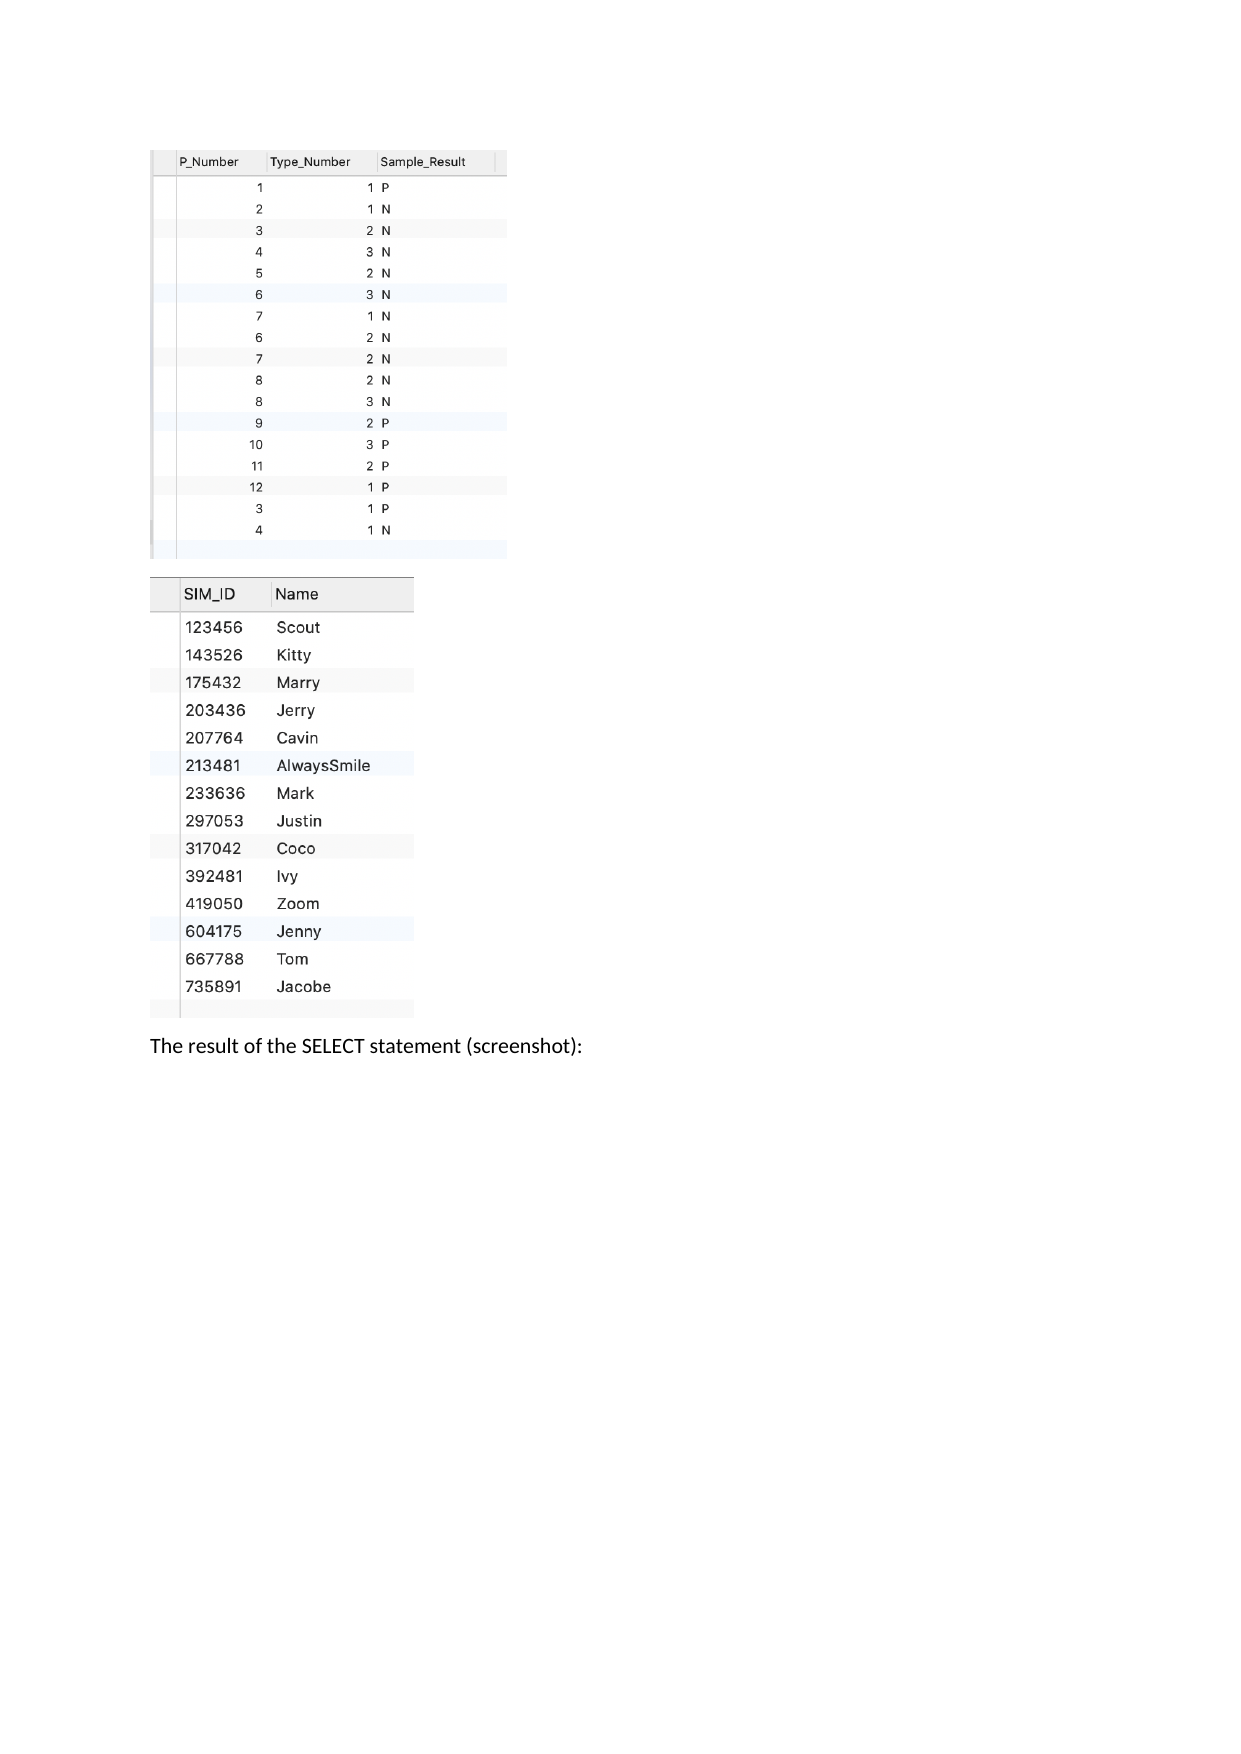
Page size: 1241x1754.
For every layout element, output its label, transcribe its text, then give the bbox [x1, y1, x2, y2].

text The result of the SELECT statement (screenshot): [150, 1032, 1090, 1059]
picture [150, 573, 414, 1018]
picture [150, 150, 507, 559]
